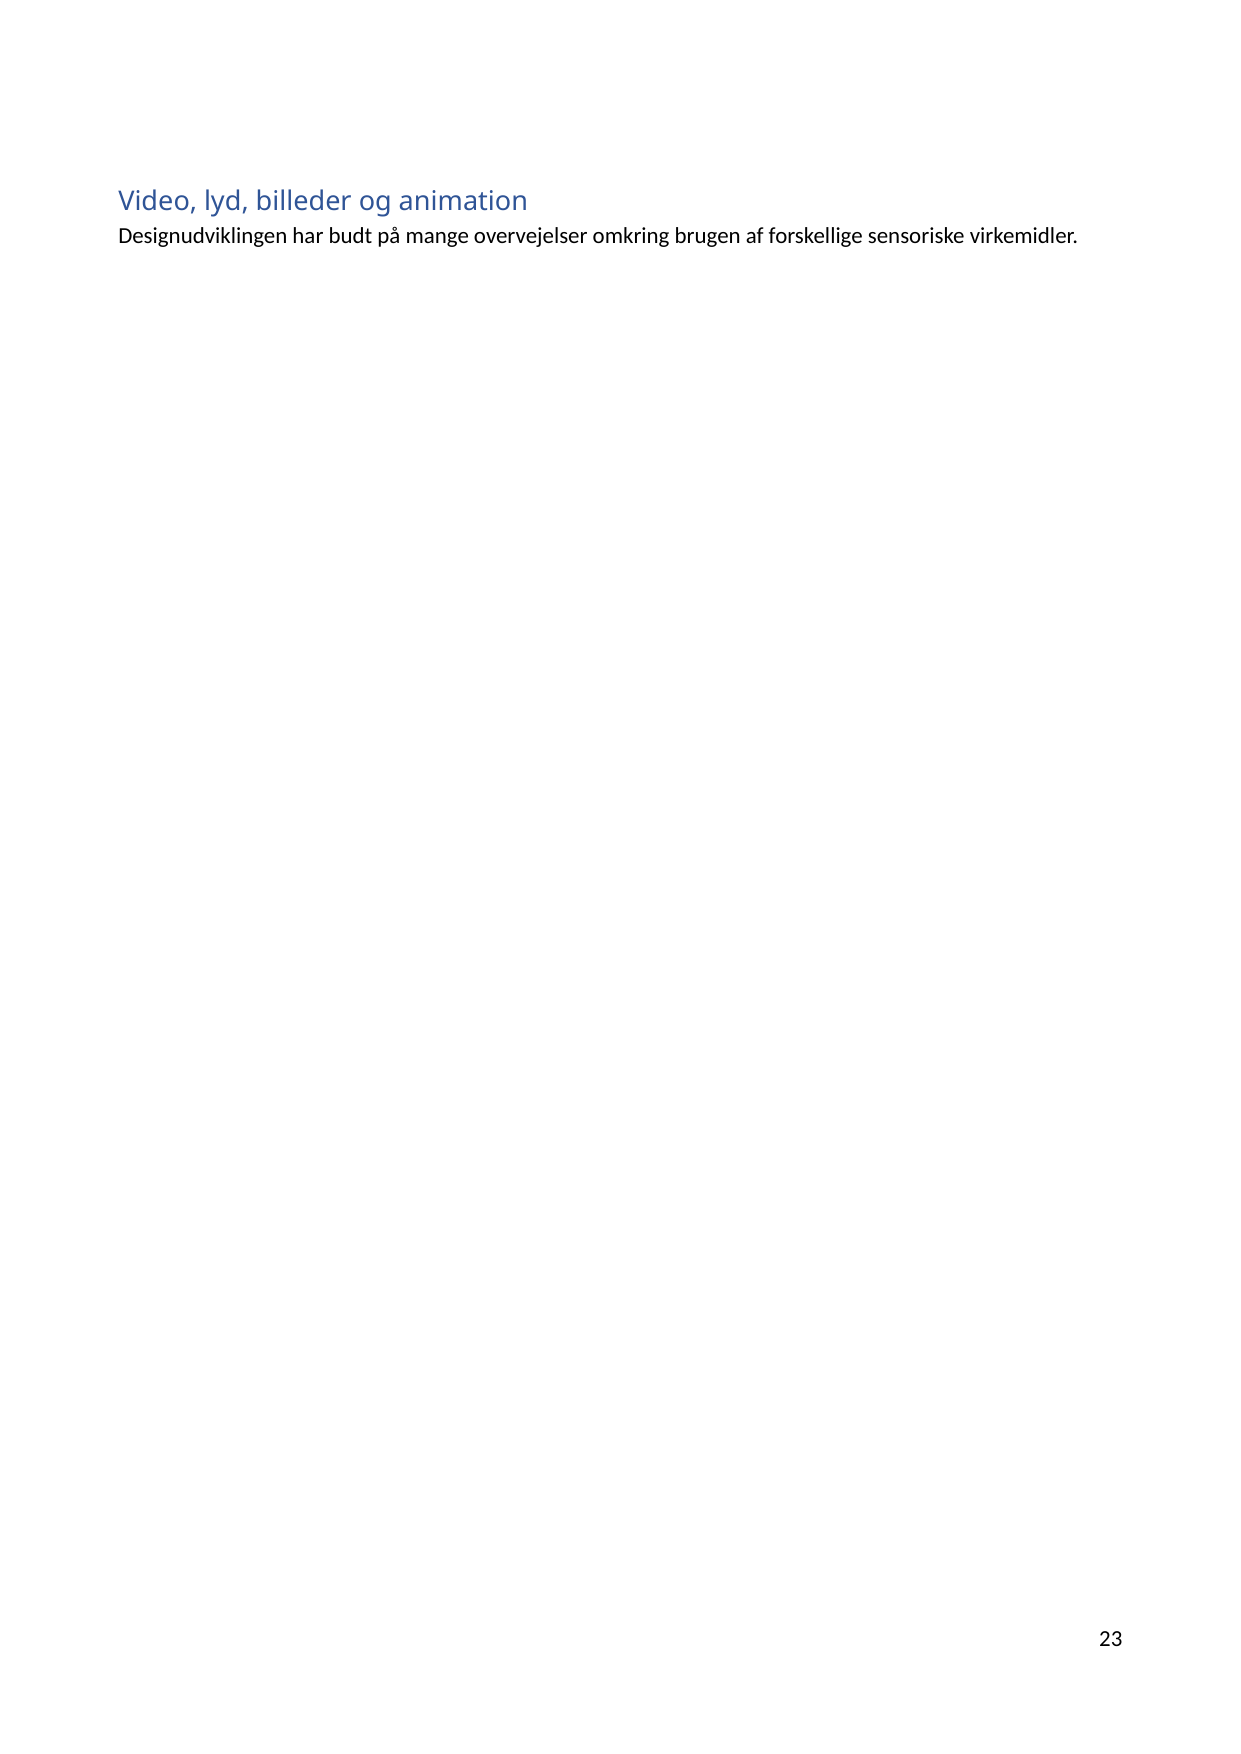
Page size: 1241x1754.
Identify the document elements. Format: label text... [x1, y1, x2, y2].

subtitle Video, lyd, billeder og animation [118, 181, 1122, 218]
text Designudviklingen har budt på mange overvejelser omkring brugen af forskellige sensoriske virkemidler. [118, 221, 1122, 249]
